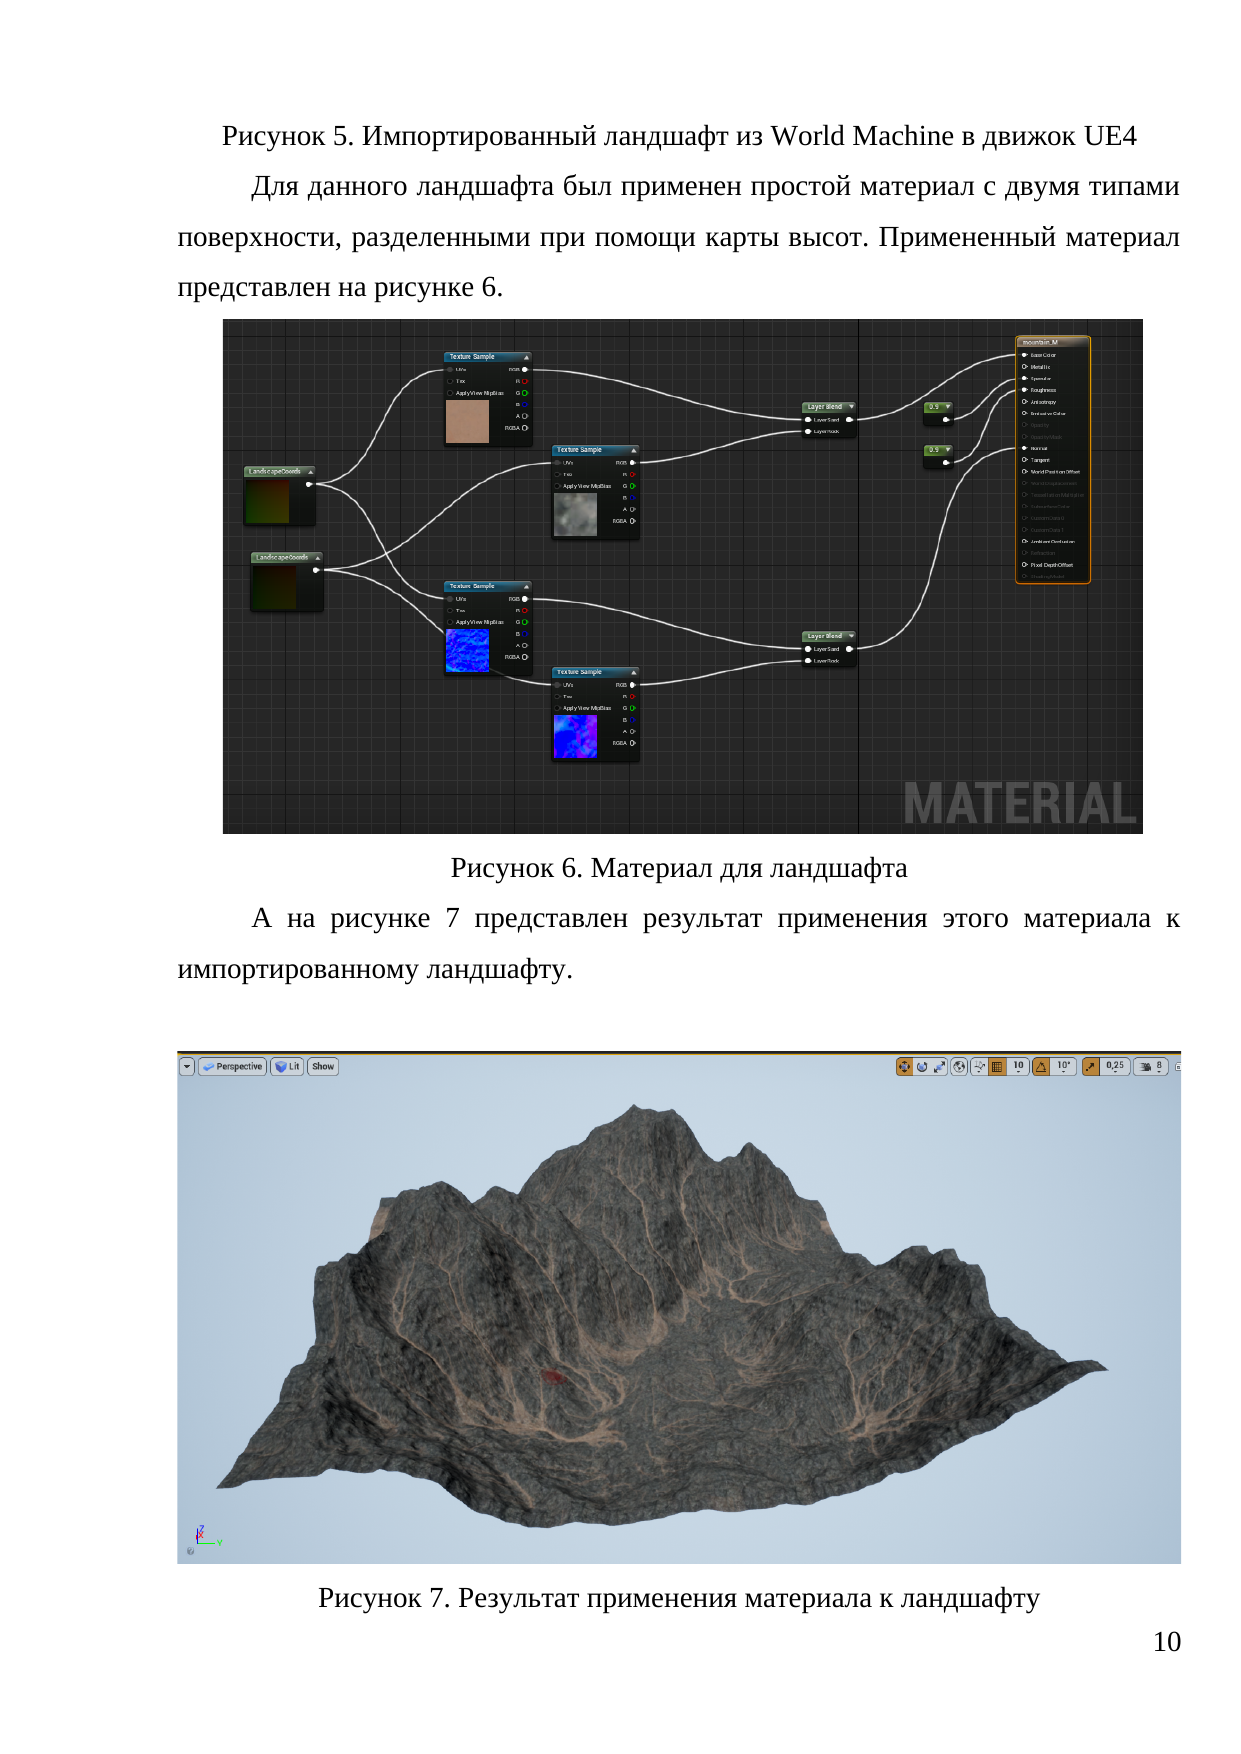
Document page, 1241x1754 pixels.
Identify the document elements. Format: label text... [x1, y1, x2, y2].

text А на рисунке 7 представлен результат применения этого материала к импортированному ландшафту. [177, 901, 1181, 984]
picture [222, 319, 1143, 834]
text Рисунок 5. Импортированный ландшафт из World Machine в движок UE4 [177, 118, 1181, 152]
text Рисунок 7. Результат применения материала к ландшафту [177, 1580, 1181, 1614]
text Для данного ландшафта был применен простой материал с двумя типами поверхности, разделенными при помощи карты высот. Примененный материал представлен на рисунке 6. [177, 168, 1181, 303]
text Рисунок 6. Материал для ландшафта [177, 850, 1181, 884]
picture [177, 1051, 1182, 1564]
